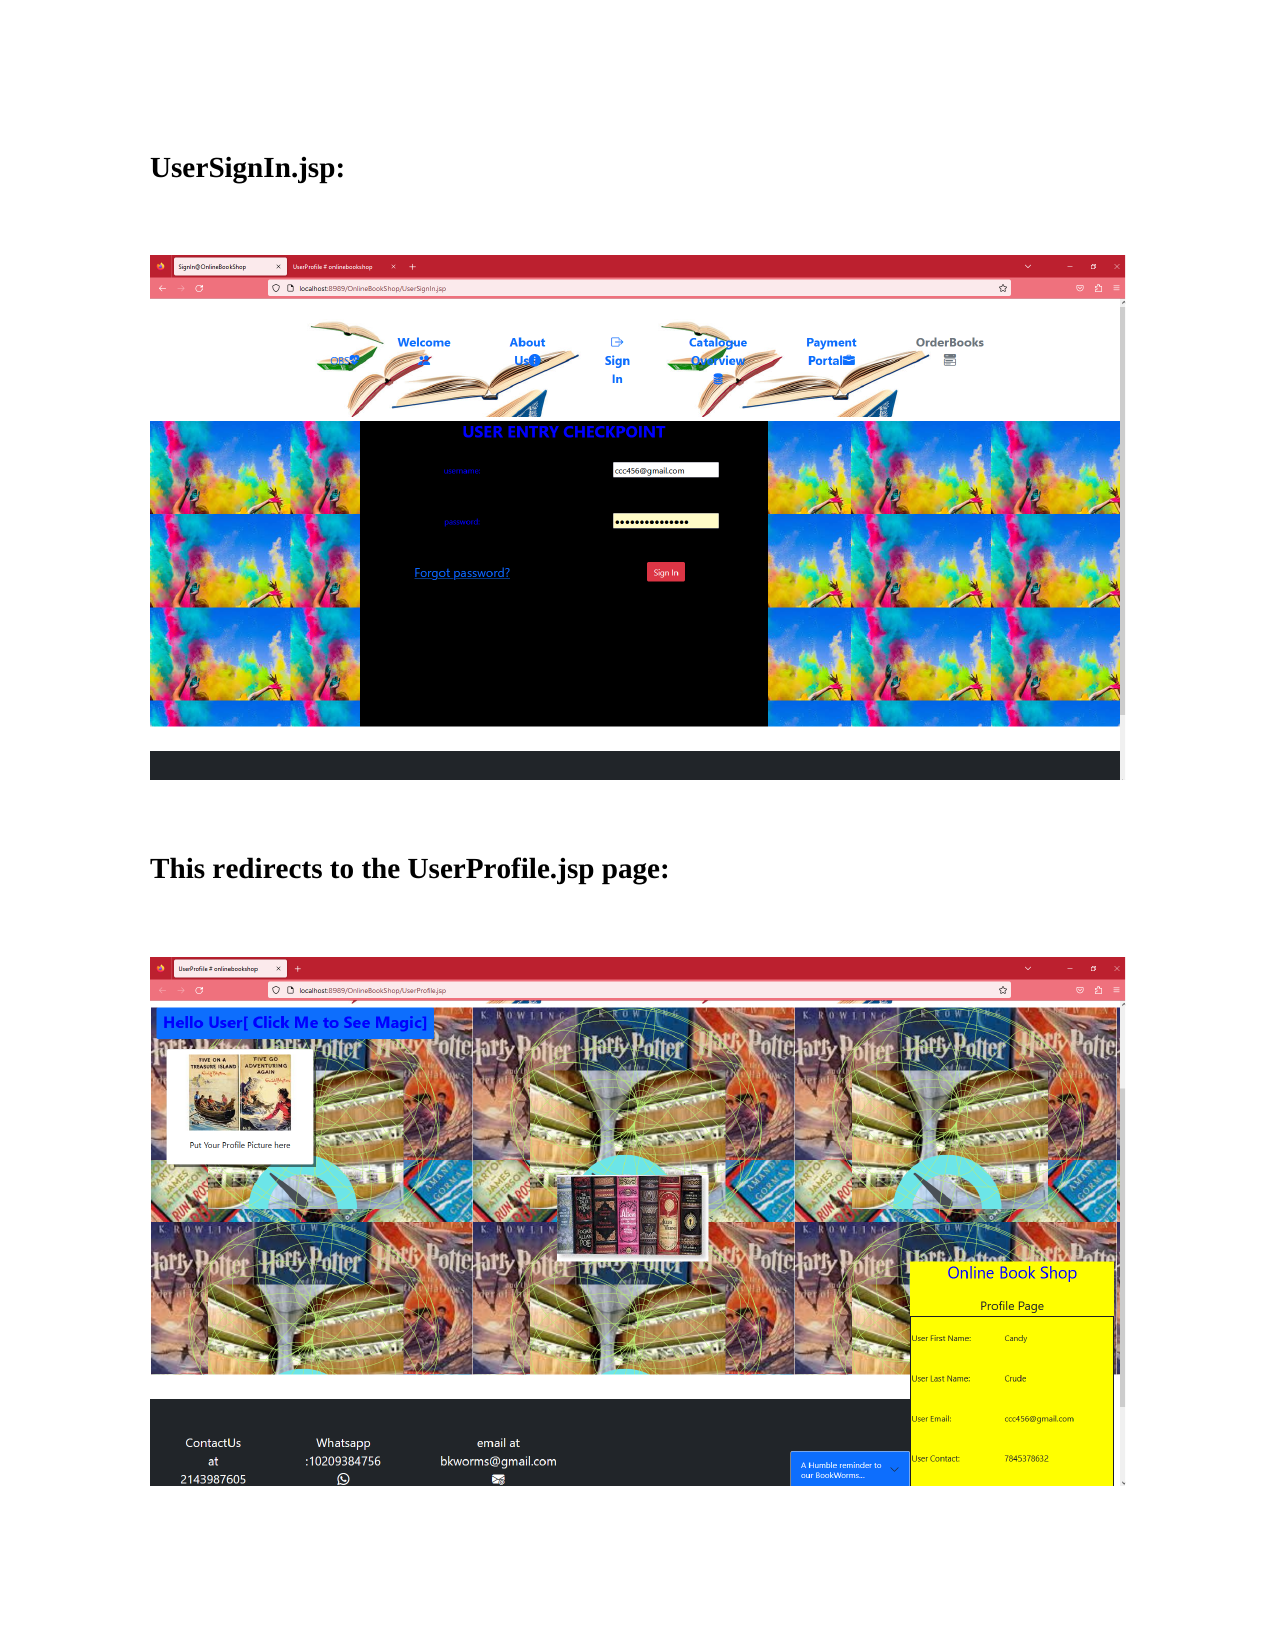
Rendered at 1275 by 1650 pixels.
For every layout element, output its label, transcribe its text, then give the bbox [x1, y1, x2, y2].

text UserSignIn.jsp: [150, 150, 1125, 183]
picture [150, 255, 1125, 780]
picture [150, 957, 1125, 1486]
text This redirects to the UserProfile.jsp page: [150, 852, 1125, 885]
